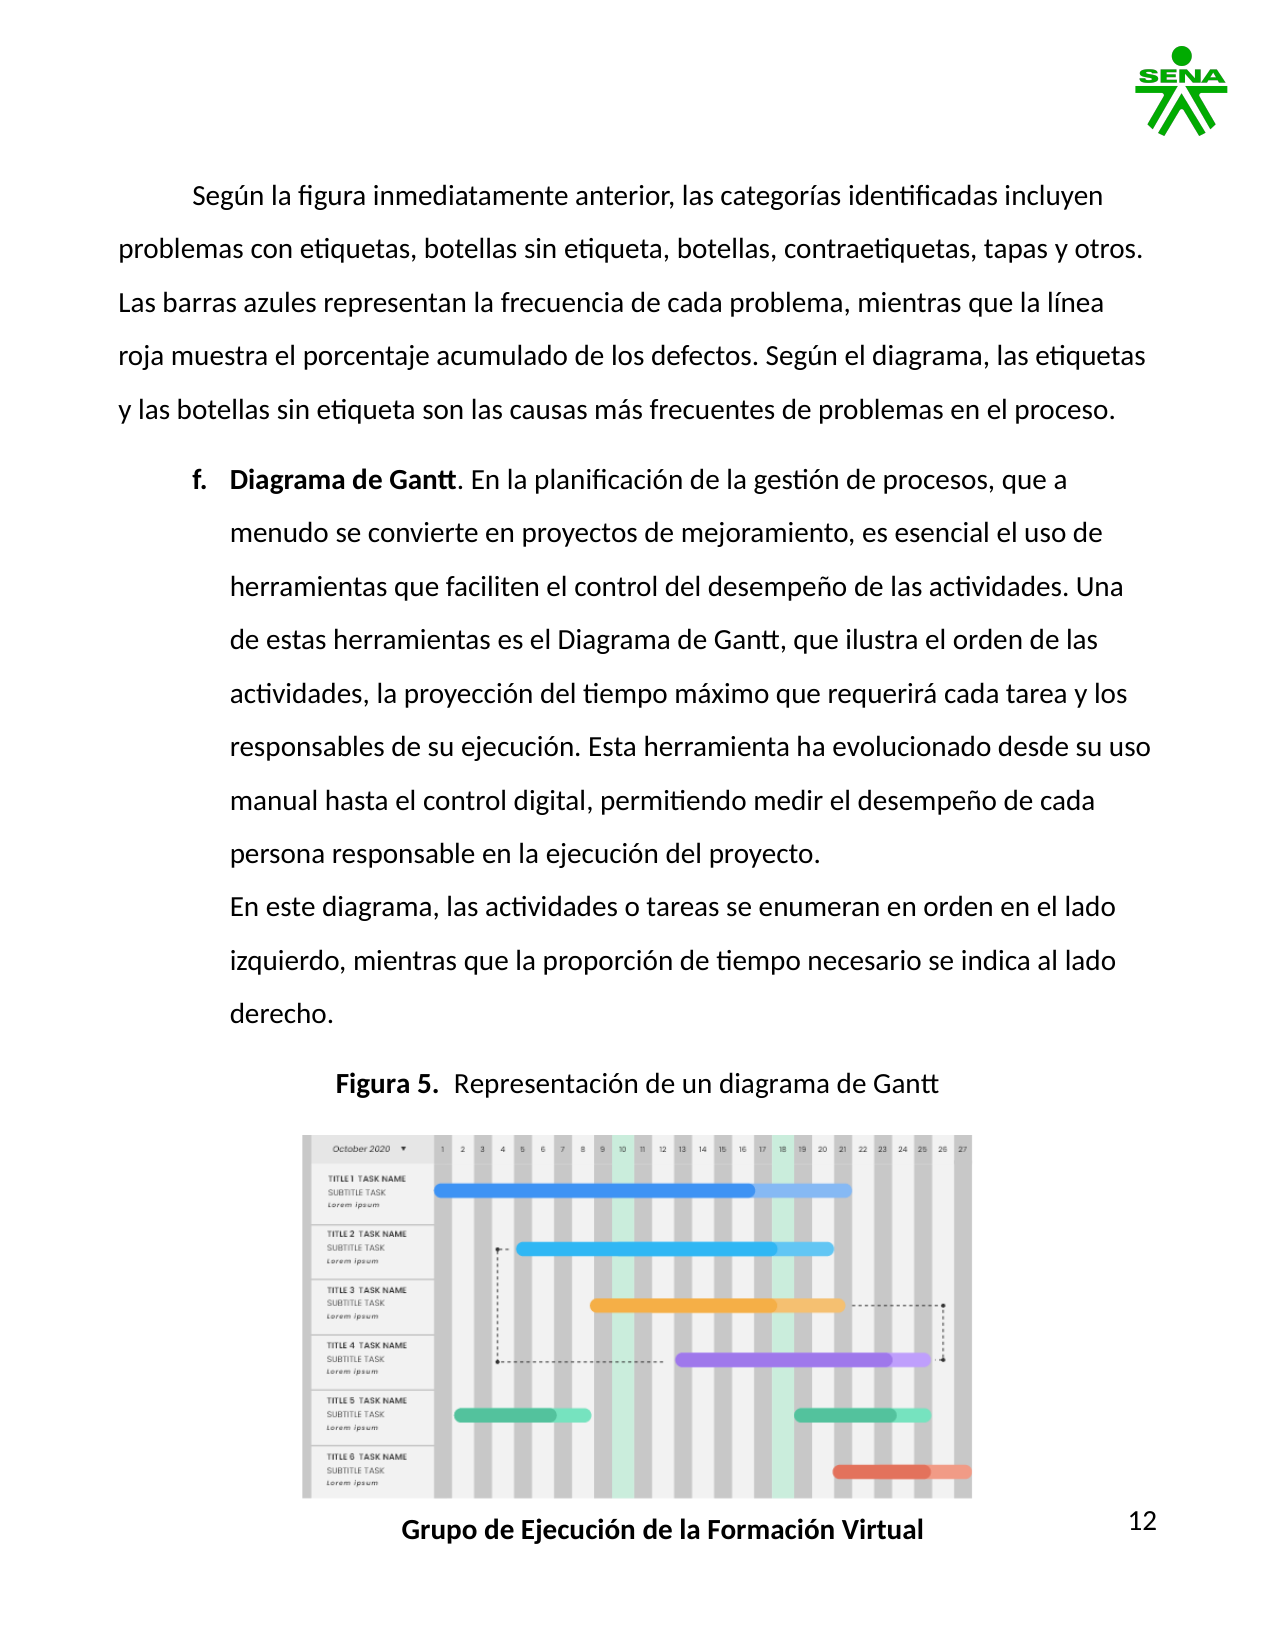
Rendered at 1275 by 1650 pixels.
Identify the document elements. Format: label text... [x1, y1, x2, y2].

text Según la figura inmediatamente anterior, las categorías identificadas incluyen problemas con etiquetas, botellas sin etiqueta, botellas, contraetiquetas, tapas y otros. Las barras azules representan la frecuencia de cada problema, mientras que la línea roja muestra el porcentaje acumulado de los defectos. Según el diagrama, las etiquetas y las botellas sin etiqueta son las causas más frecuentes de problemas en el proceso. [118, 177, 1157, 427]
picture [1135, 46, 1228, 136]
list En este diagrama, las actividades o tareas se enumeran en orden en el lado izquierdo, mientras que la proporción de tiempo necesario se indica al lado derecho. [229, 888, 1157, 1031]
picture [302, 1135, 973, 1499]
list Diagrama de Gantt. En la planificación de la gestión de procesos, que a menudo se convierte en proyectos de mejoramiento, es esencial el uso de herramientas que faciliten el control del desempeño de las actividades. Una de estas herramientas es el Diagrama de Gantt, que ilustra el orden de las actividades, la proyección del tiempo máximo que requerirá cada tarea y los responsables de su ejecución. Esta herramienta ha evolucionado desde su uso manual hasta el control digital, permitiendo medir el desempeño de cada persona responsable en la ejecución del proyecto. [192, 461, 1157, 871]
text Representación de un diagrama de Gantt [118, 1066, 1157, 1101]
